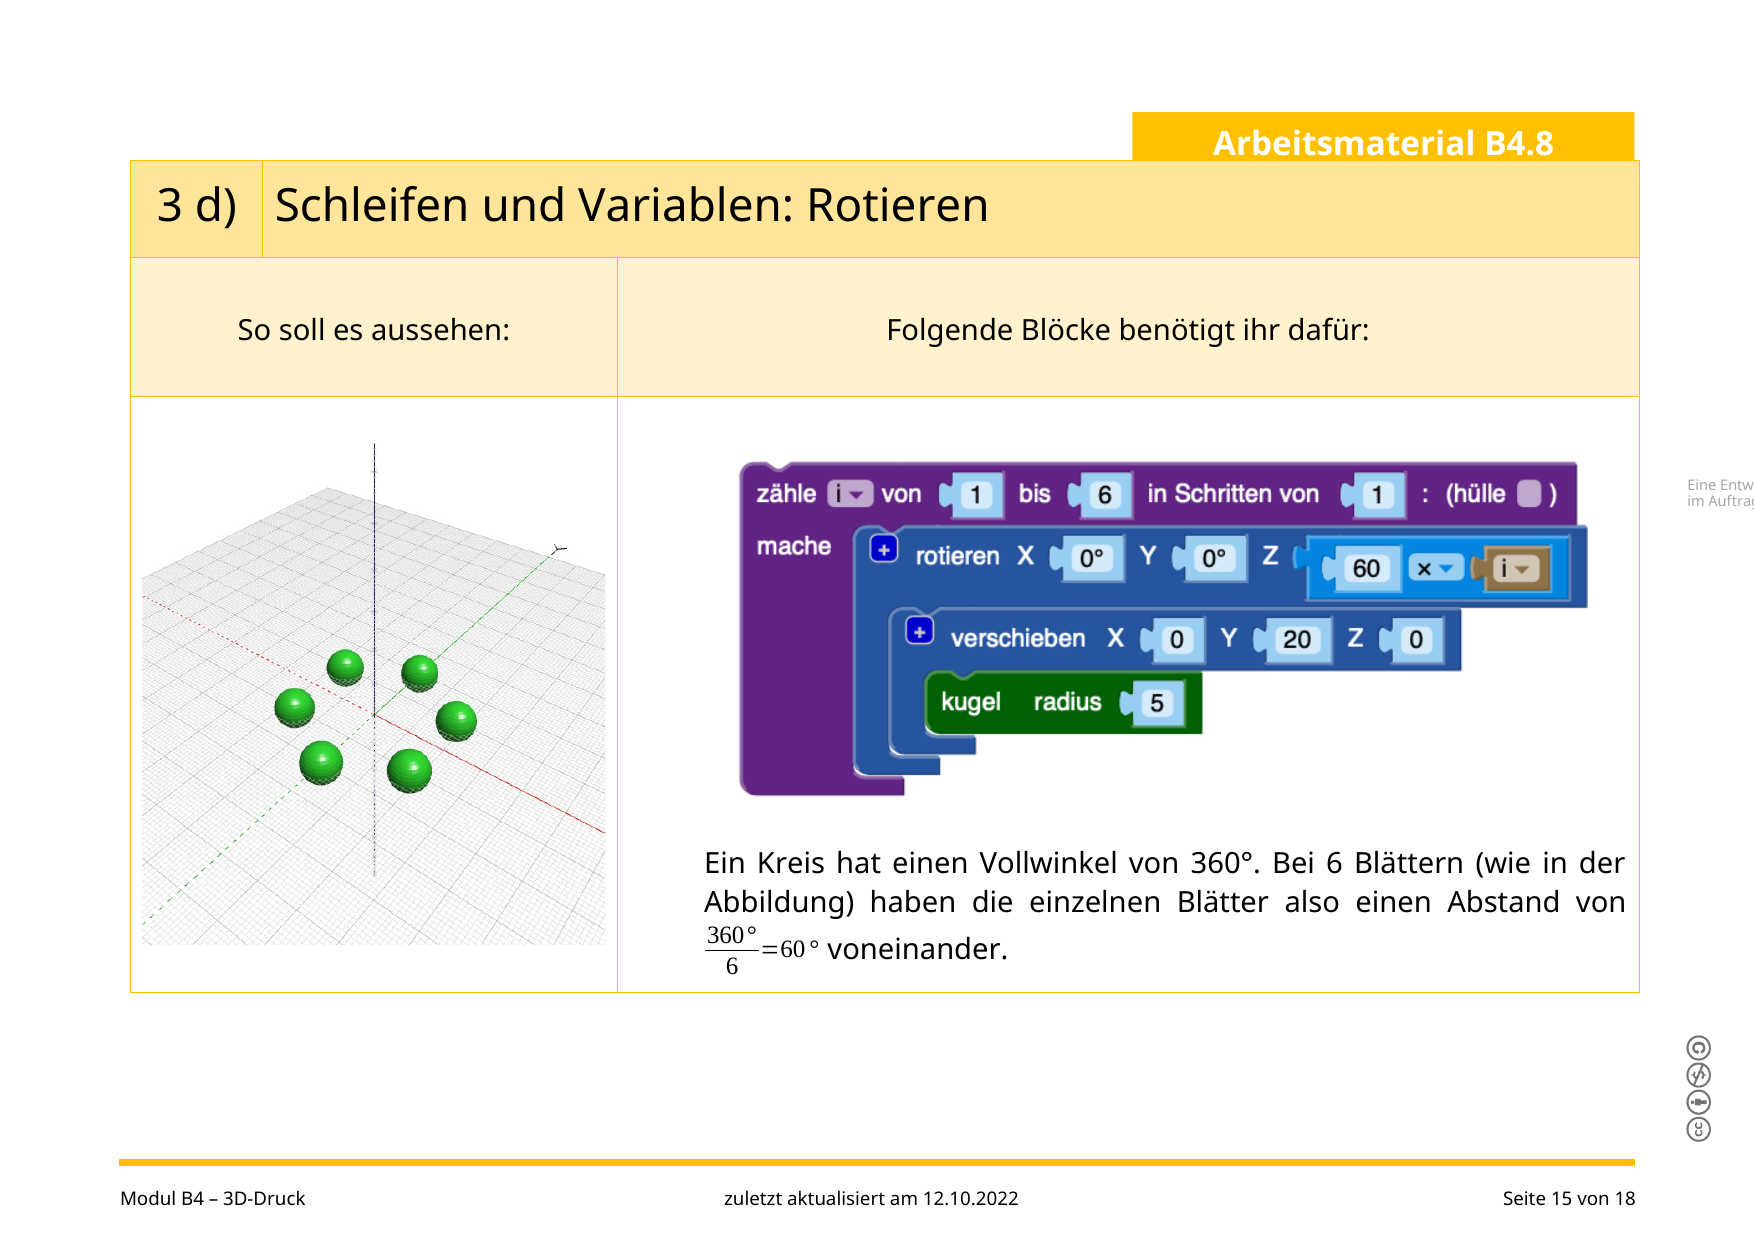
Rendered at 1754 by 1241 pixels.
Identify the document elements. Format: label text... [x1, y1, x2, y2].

table_cell [131, 397, 617, 992]
table_cell Ein Kreis hat einen Vollwinkel von 360°. Bei 6 Blättern (wie in der Abbildung) haben die einzelnen Blätter also einen Abstand von voneinander. [618, 397, 1639, 992]
table_header 3 d) [131, 161, 262, 257]
picture [703, 421, 1634, 830]
picture [142, 443, 606, 945]
table_cell So soll es aussehen: [131, 258, 617, 396]
table_header Schleifen und Variablen: Rotieren [263, 161, 1639, 257]
table_cell Folgende Blöcke benötigt ihr dafür: [618, 258, 1639, 396]
